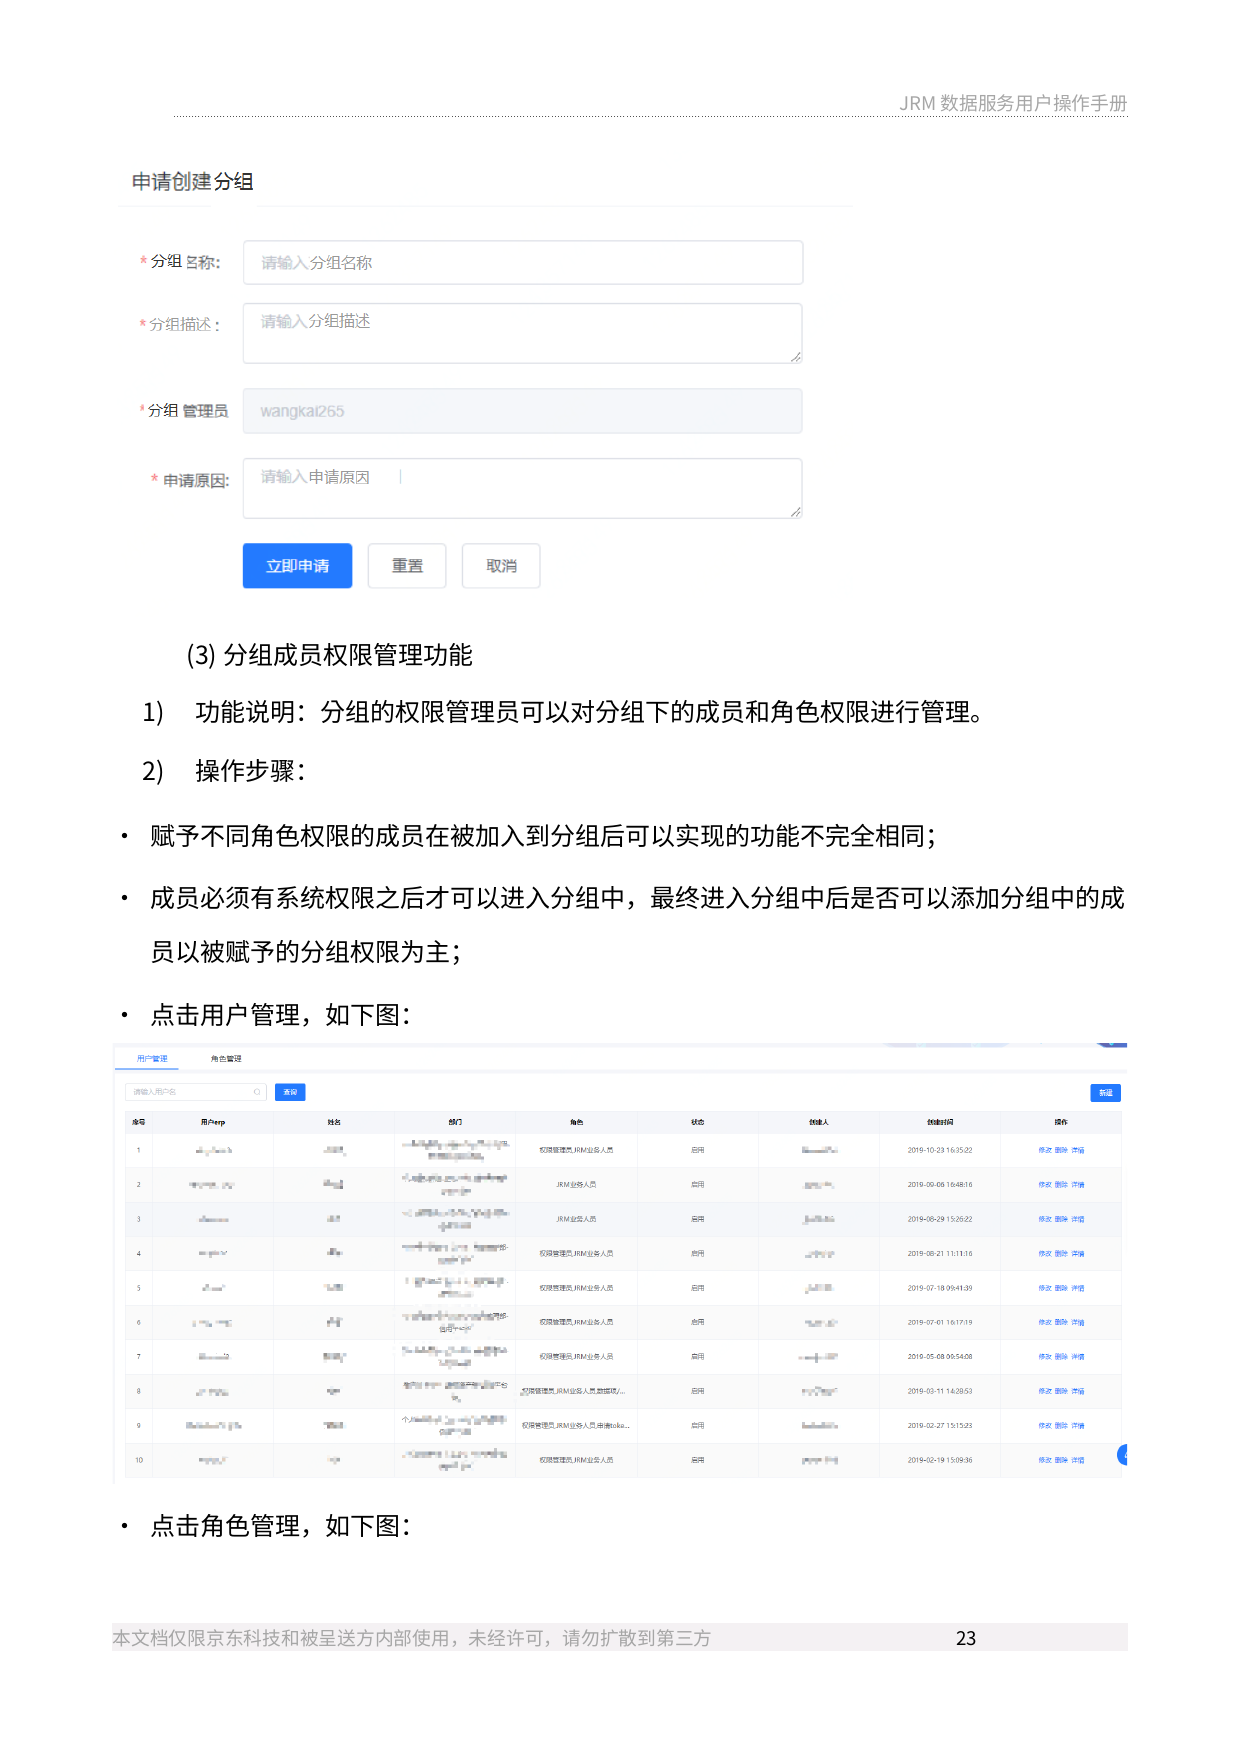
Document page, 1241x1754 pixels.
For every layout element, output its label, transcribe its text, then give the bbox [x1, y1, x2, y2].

text 操作步骤： [142, 743, 1128, 789]
text 赋予不同角色权限的成员在被加入到分组后可以实现的功能不完全相同； [112, 802, 1128, 856]
text 分组成员权限管理功能 [151, 624, 1128, 674]
picture [112, 1043, 1128, 1484]
text 成员必须有系统权限之后才可以进入分组中，最终进入分组中后是否可以添加分组中的成员以被赋予的分组权限为主； [112, 864, 1128, 972]
text 功能说明：分组的权限管理员可以对分组下的成员和角色权限进行管理。 [142, 685, 1128, 731]
picture [112, 150, 853, 617]
text 点击用户管理，如下图： [112, 981, 1128, 1035]
text 点击角色管理，如下图： [112, 1492, 1128, 1546]
